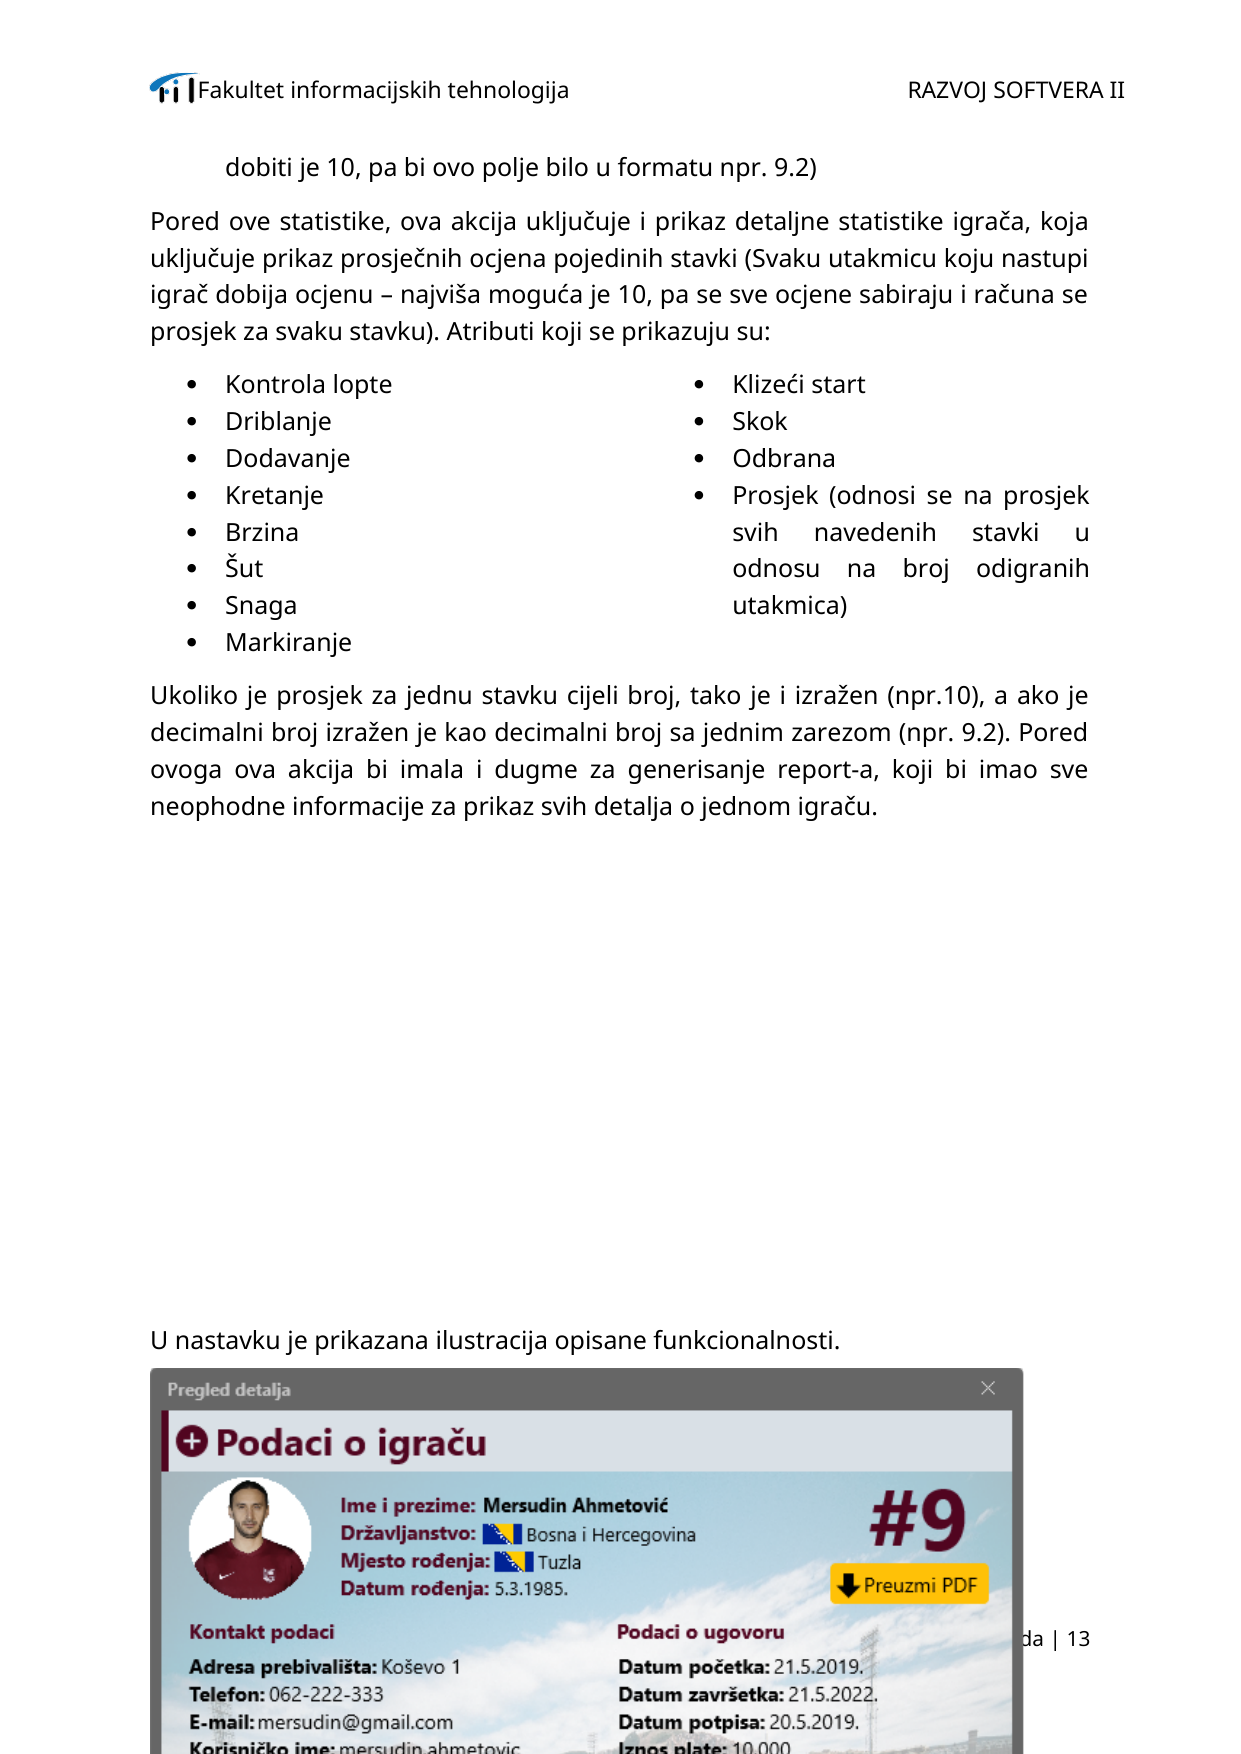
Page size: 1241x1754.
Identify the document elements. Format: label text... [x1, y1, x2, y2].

list Prosjek (odnosi se na prosjek svih navedenih stavki u odnosu na broj odigranih utakmica) [694, 477, 1090, 622]
list Dodavanje [187, 441, 583, 475]
text Ukoliko je prosjek za jednu stavku cijeli broj, tako je i izražen (npr.10), a ako je decimalni broj izražen je kao decimalni broj sa jednim zarezom (npr. 9.2). Pored ovoga ova akcija bi imala i dugme za generisanje report-a, koji bi imao sve neophodne informacije za prikaz svih detalja o jednom igraču. [150, 678, 1090, 822]
list Driblanje [187, 404, 583, 438]
list Snaga [187, 588, 583, 622]
list Šut [187, 551, 583, 585]
list Brzina [187, 514, 583, 548]
picture [148, 71, 200, 104]
picture [150, 1368, 1024, 1754]
text Pored ove statistike, ova akcija uključuje i prikaz detaljne statistike igrača, koja uključuje prikaz prosječnih ocjena pojedinih stavki (Svaku utakmicu koju nastupi igrač dobija ocjenu – najviša moguća je 10, pa se sve ocjene sabiraju i računa se prosjek za svaku stavku). Atributi koji se prikazuju su: [150, 203, 1090, 348]
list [187, 150, 1090, 184]
list Skok [694, 404, 1090, 438]
text U nastavku je prikazana ilustracija opisane funkcionalnosti. [150, 1323, 1090, 1357]
list Kontrola lopte [187, 367, 583, 401]
list Markiranje [187, 624, 583, 659]
list Klizeći start [694, 367, 1090, 401]
list Odbrana [694, 441, 1090, 475]
list Kretanje [187, 477, 583, 512]
